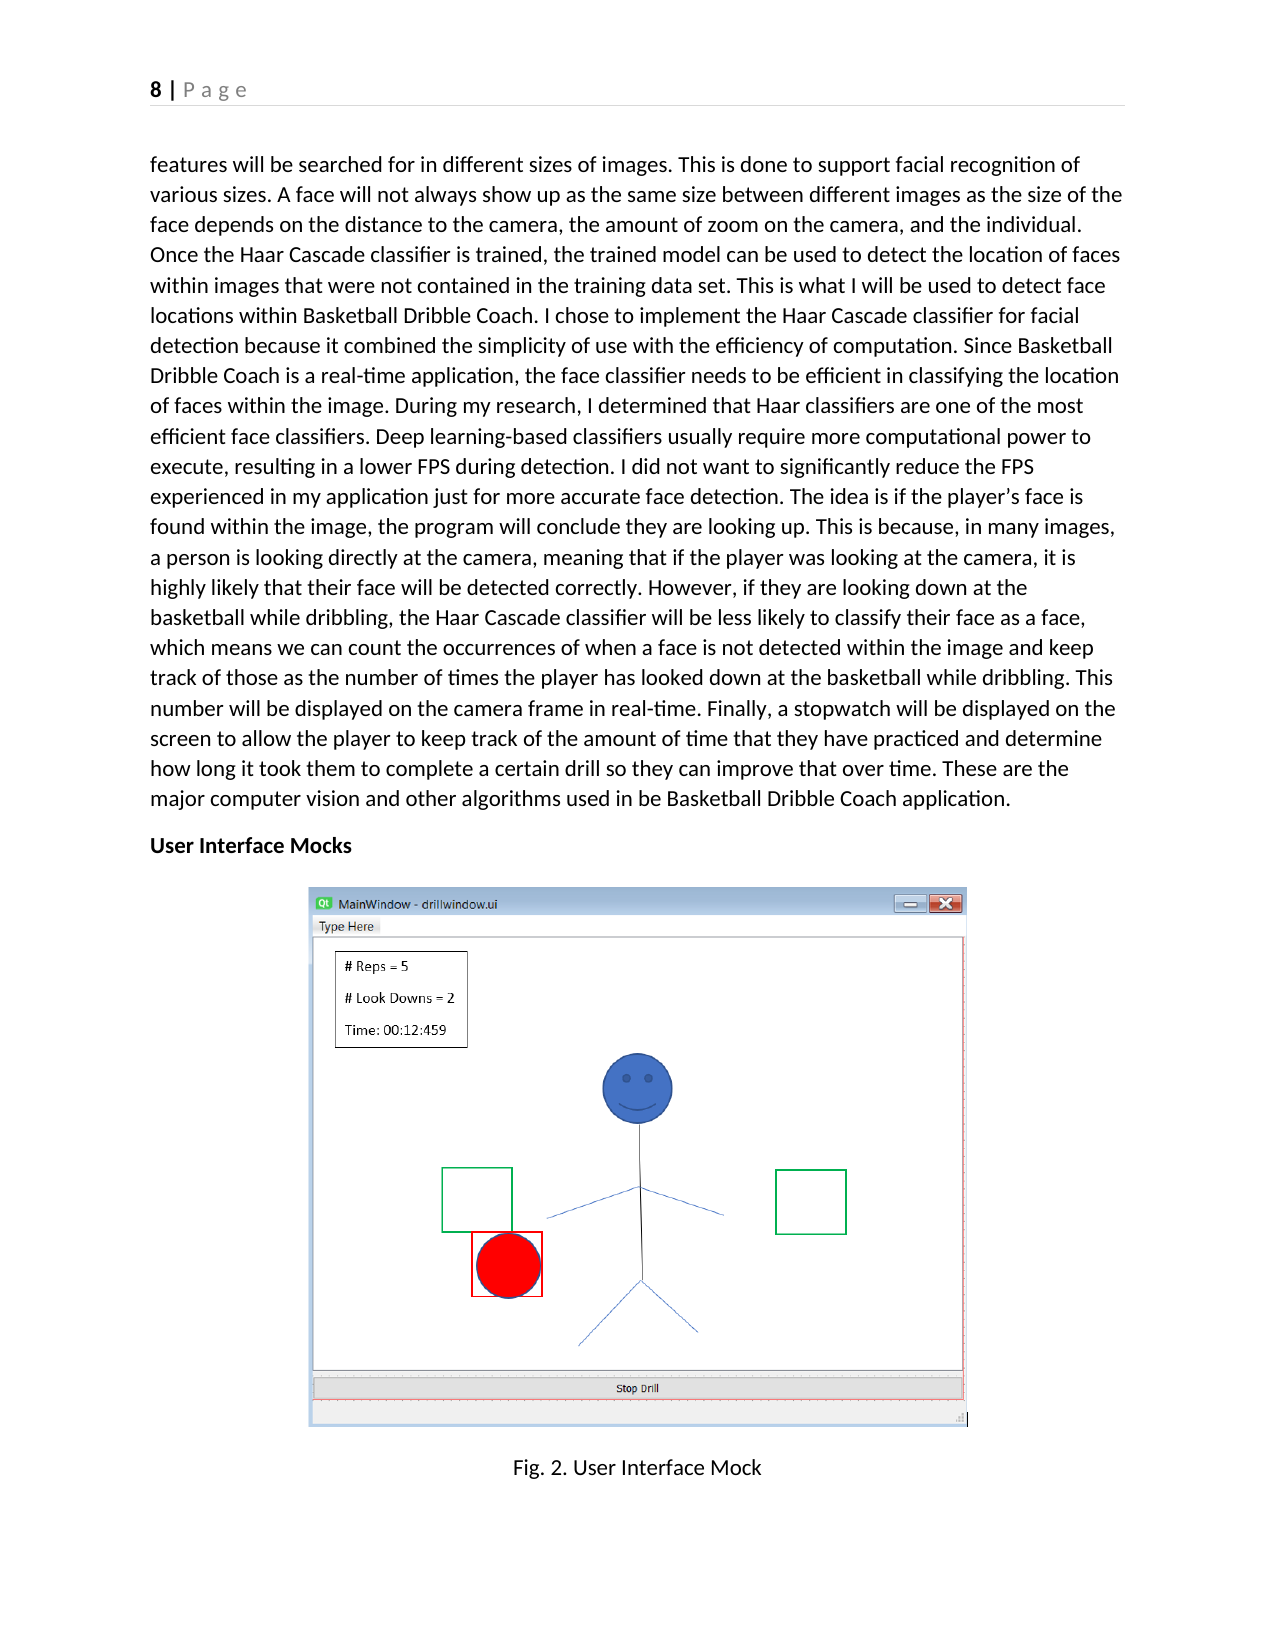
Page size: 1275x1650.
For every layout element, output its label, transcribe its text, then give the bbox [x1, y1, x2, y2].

text User Interface Mocks [150, 831, 1125, 859]
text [150, 150, 1125, 812]
picture [299, 878, 976, 1435]
text Fig. 2. User Interface Mock [150, 1453, 1125, 1481]
